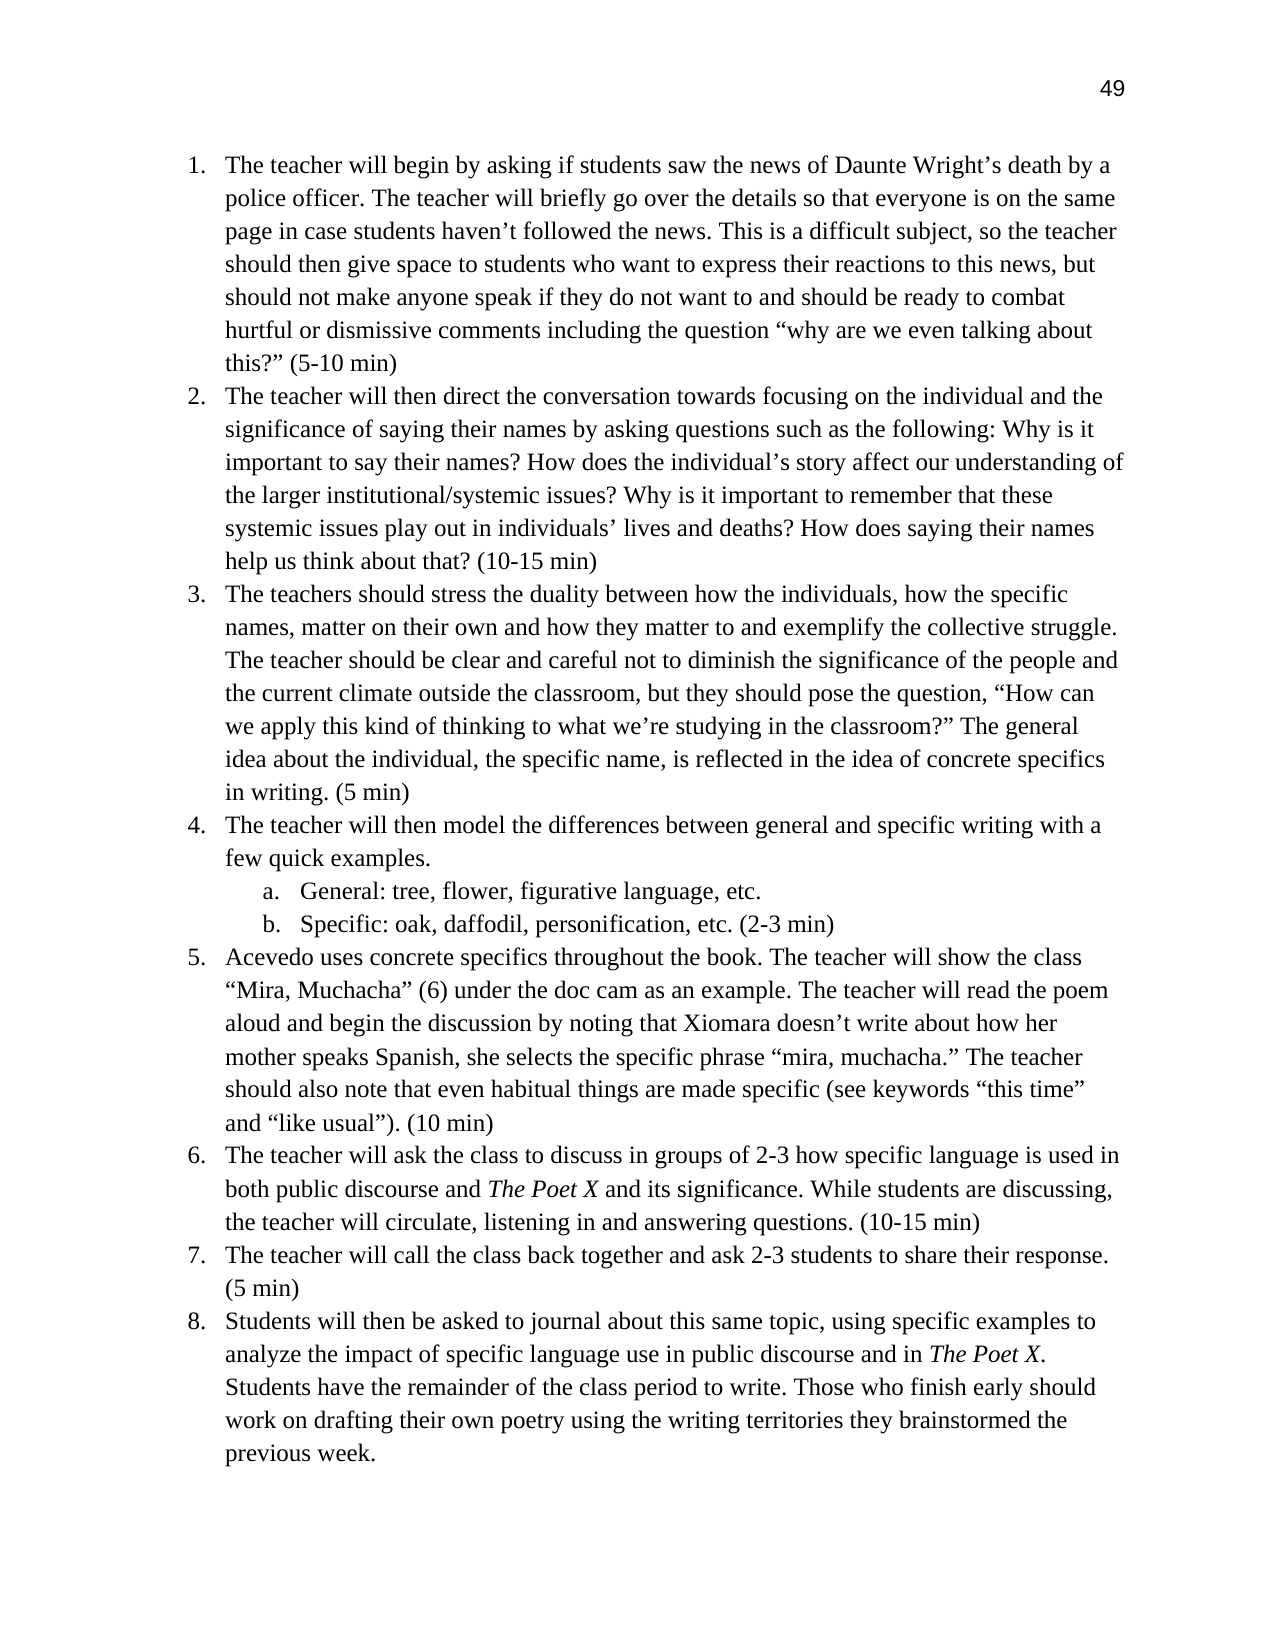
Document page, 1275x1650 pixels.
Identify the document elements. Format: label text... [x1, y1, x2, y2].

list Students will then be asked to journal about this same topic, using specific examples to analyze the impact of specific language use in public discourse and in The Poet X. Students have the remainder of the class period to write. Those who finish early should work on drafting their own poetry using the writing territories they brainstormed the previous week. [187, 1306, 1125, 1467]
list The teacher will then direct the conversation towards focusing on the individual and the significance of saying their names by asking questions such as the following: Why is it important to say their names? How does the individual’s story affect our understanding of the larger institutional/systemic issues? Why is it important to remember that these systemic issues play out in individuals’ lives and deaths? How does saying their names help us think about that? (10-15 min) [187, 381, 1125, 575]
list Acevedo uses concrete specifics throughout the book. The teacher will show the class “Mira, Muchacha” (6) under the doc cam as an example. The teacher will read the poem aloud and begin the discussion by noting that Xiomara doesn’t write about how her mother speaks Spanish, she selects the specific phrase “mira, muchacha.” The teacher should also note that even habitual things are made specific (see keywords “this time” and “like usual”). (10 min) [187, 942, 1125, 1136]
list The teacher will call the class back together and ask 2-3 students to share their response. (5 min) [187, 1240, 1125, 1301]
list The teacher will begin by asking if students saw the news of Daunte Wright’s death by a police officer. The teacher will briefly go over the details so that everyone is on the same page in case students haven’t followed the news. This is a difficult subject, so the teacher should then give space to students who want to express their reactions to this news, but should not make anyone speak if they do not want to and should be ready to combat hurtful or dismissive comments including the question “why are we even talking about this?” (5-10 min) [187, 150, 1125, 377]
list The teachers should stress the duality between how the individuals, how the specific names, matter on their own and how they matter to and exemplify the collective struggle. The teacher should be clear and careful not to diminish the significance of the people and the current climate outside the classroom, but they should pose the question, “How can we apply this kind of thinking to what we’re studying in the classroom?” The general idea about the individual, the specific name, is reflected in the idea of concrete specifics in writing. (5 min) [187, 579, 1125, 806]
list The teacher will then model the differences between general and specific writing with a few quick examples. [187, 810, 1125, 872]
list General: tree, flower, figurative language, etc. [262, 876, 1125, 905]
list Specific: oak, daffodil, personification, etc. (2-3 min) [262, 909, 1125, 938]
list The teacher will ask the class to discuss in groups of 2-3 how specific language is used in both public discourse and The Poet X and its significance. While students are discussing, the teacher will circulate, listening in and answering questions. (10-15 min) [187, 1141, 1125, 1235]
